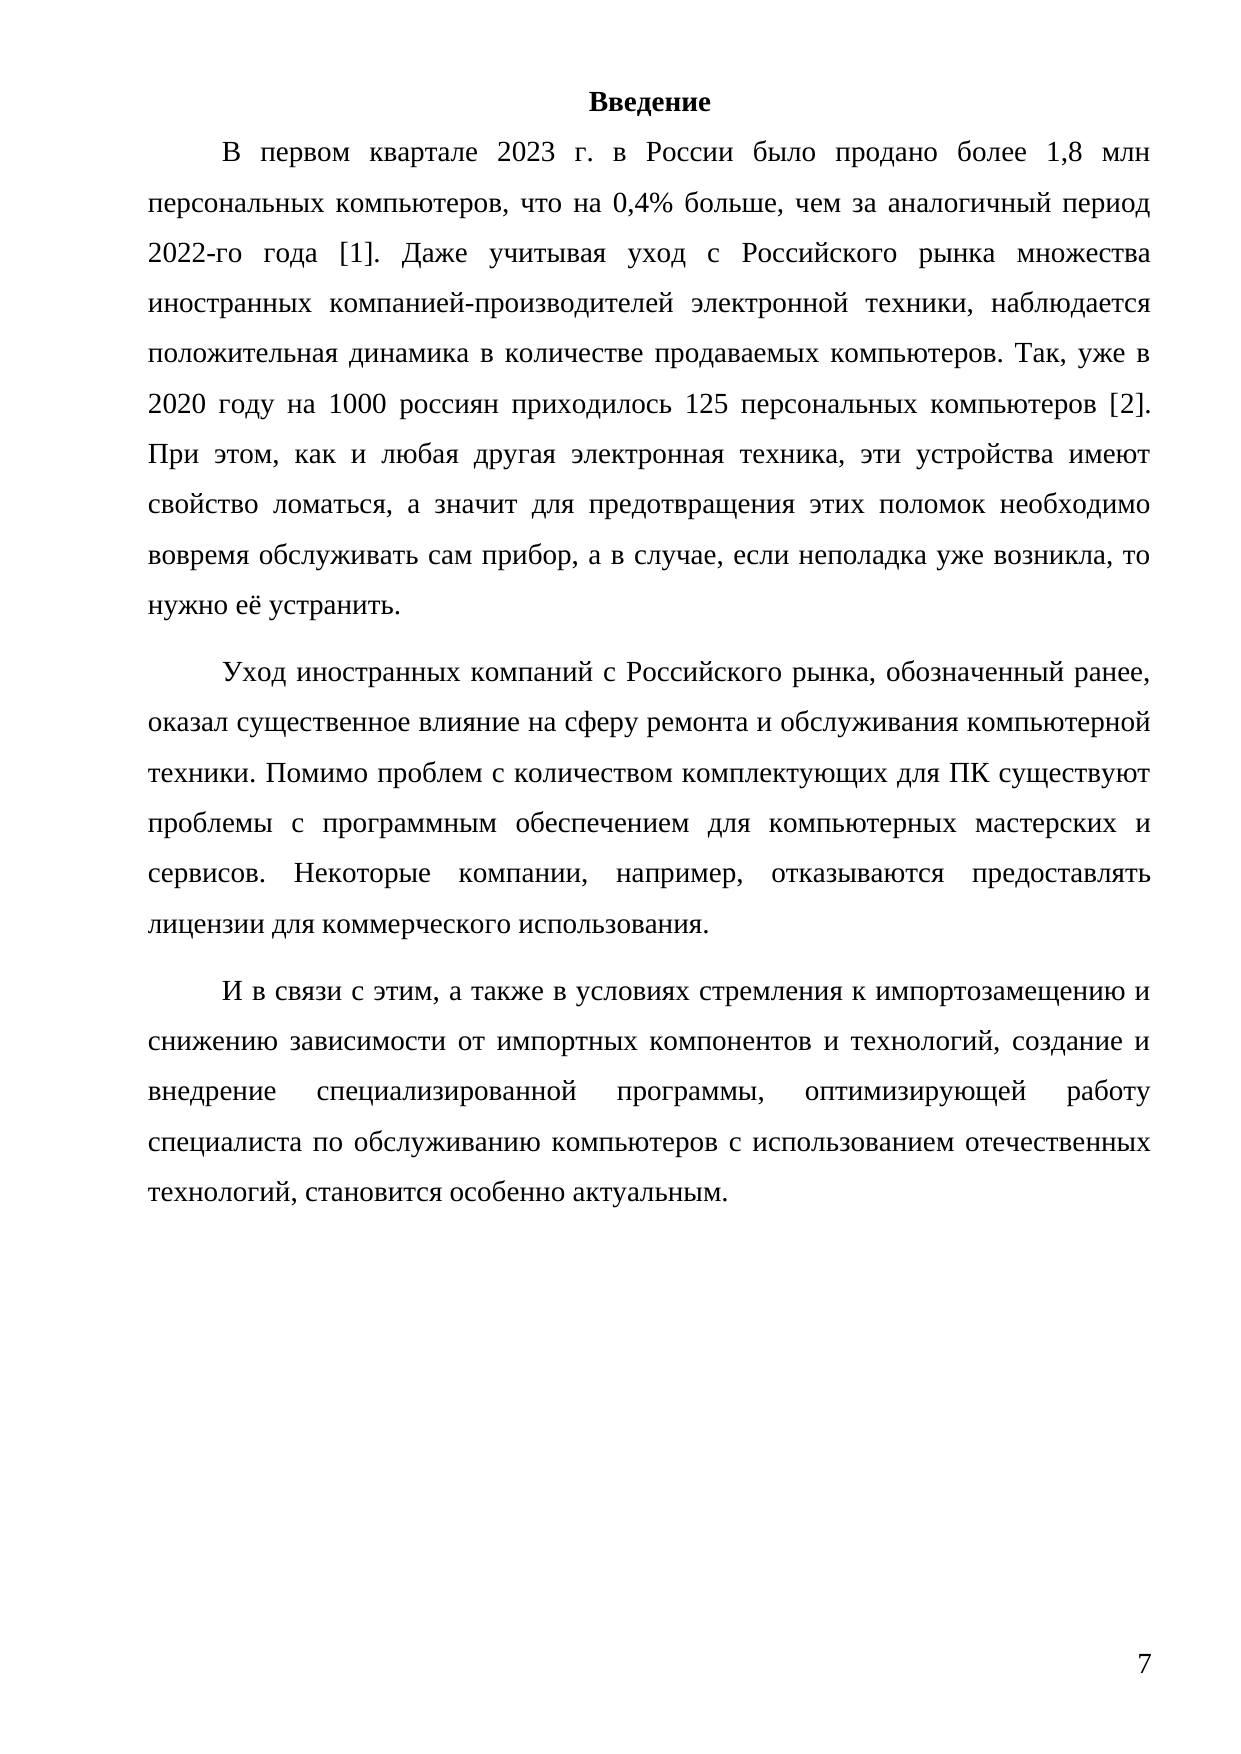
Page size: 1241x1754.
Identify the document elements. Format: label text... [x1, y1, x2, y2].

subtitle Введение [148, 84, 1152, 118]
text В первом квартале 2023 г. в России было продано более 1,8 млн персональных компьютеров, что на 0,4% больше, чем за аналогичный период 2022-го года [1]. Даже учитывая уход с Российского рынка множества иностранных компанией-производителей электронной техники, наблюдается положительная динамика в количестве продаваемых компьютеров. Так, уже в 2020 году на 1000 россиян приходилось 125 персональных компьютеров [2]. При этом, как и любая другая электронная техника, эти устройства имеют свойство ломаться, а значит для предотвращения этих поломок необходимо вовремя обслуживать сам прибор, а в случае, если неполадка уже возникла, то нужно её устранить. [148, 134, 1152, 621]
text И в связи с этим, а также в условиях стремления к импортозамещению и снижению зависимости от импортных компонентов и технологий, создание и внедрение специализированной программы, оптимизирующей работу специалиста по обслуживанию компьютеров с использованием отечественных технологий, становится особенно актуальным. [148, 973, 1152, 1207]
text Уход иностранных компаний с Российского рынка, обозначенный ранее, оказал существенное влияние на сферу ремонта и обслуживания компьютерной техники. Помимо проблем с количеством комплектующих для ПК существуют проблемы с программным обеспечением для компьютерных мастерских и сервисов. Некоторые компании, например, отказываются предоставлять лицензии для коммерческого использования. [148, 654, 1152, 939]
